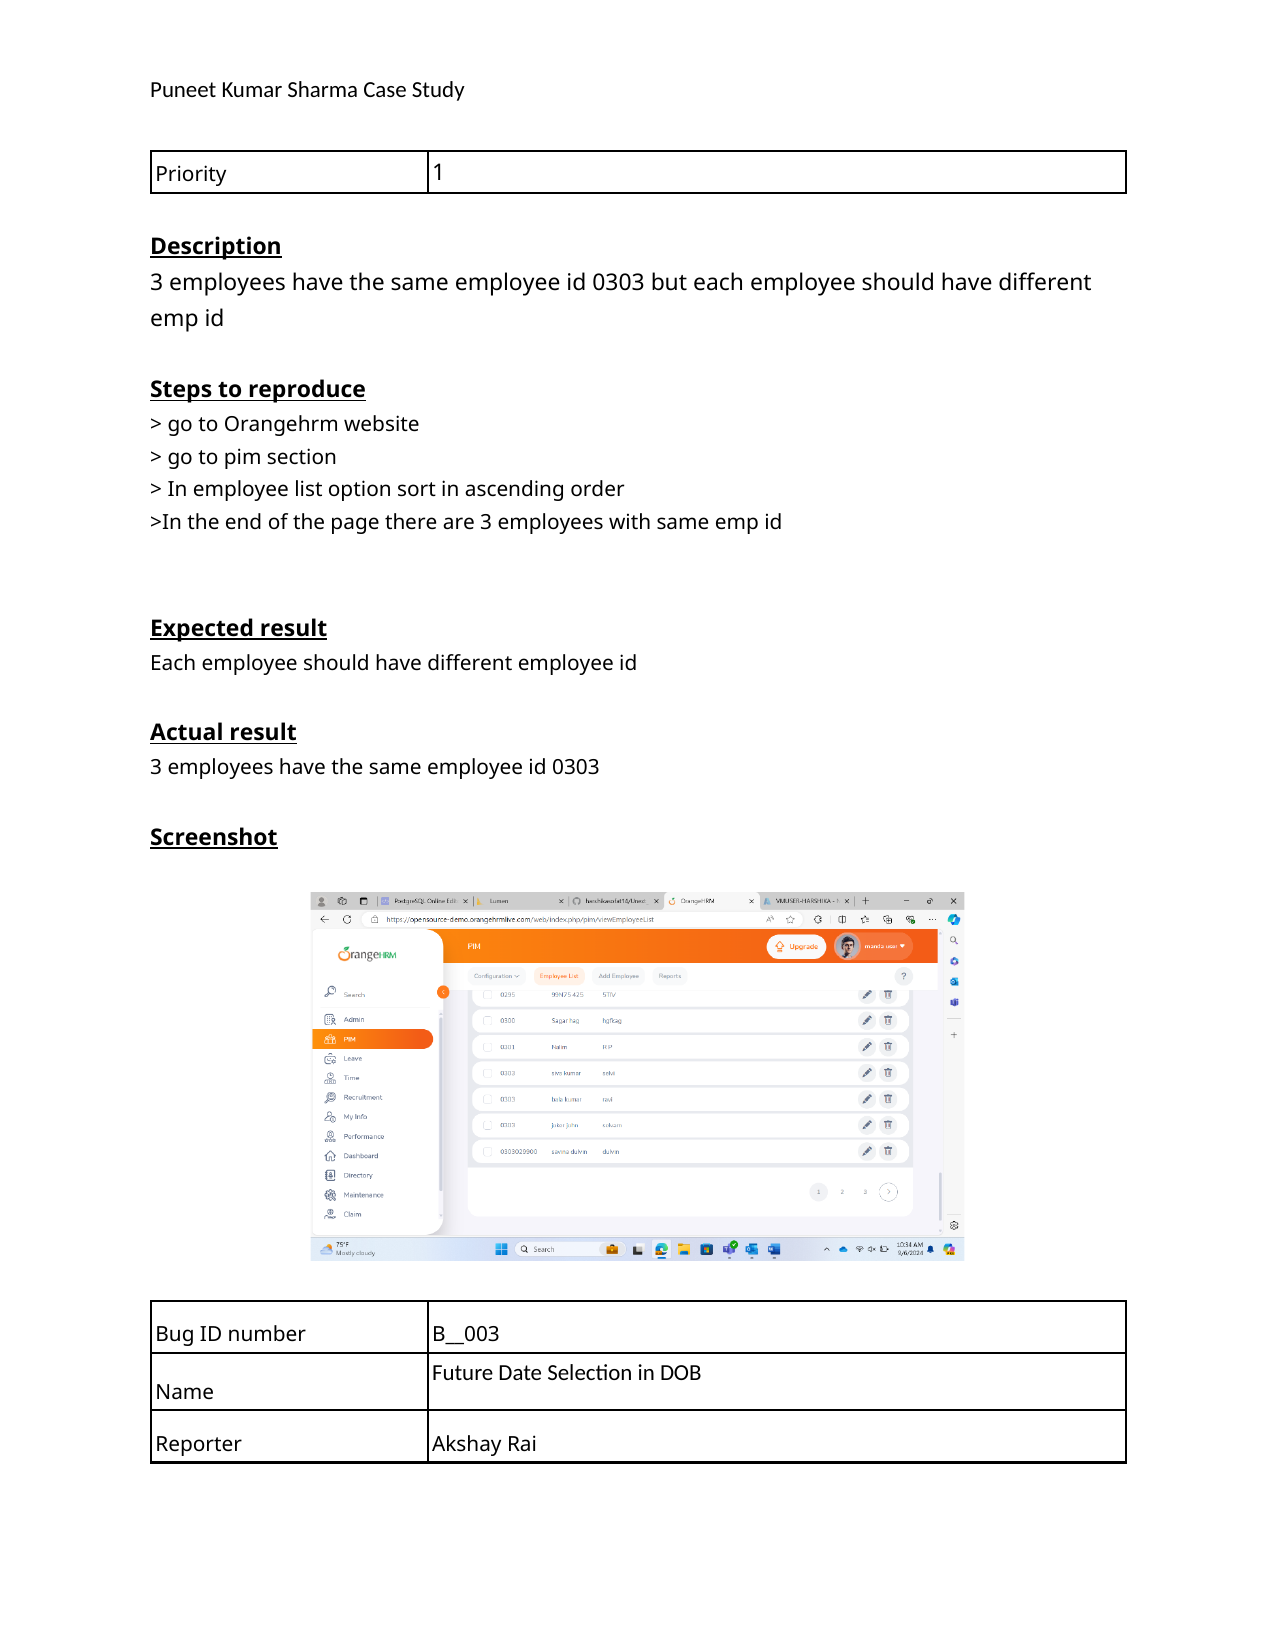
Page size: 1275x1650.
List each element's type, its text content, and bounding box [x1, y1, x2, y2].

picture [310, 892, 965, 1261]
text Steps to reproduce [150, 373, 1125, 405]
text 3 employees have the same employee id 0303 [150, 752, 1125, 781]
text 3 employees have the same employee id 0303 but each employee should have different emp id [150, 266, 1125, 333]
table_header Bug ID number [152, 1302, 427, 1352]
table_cell Name [152, 1354, 427, 1409]
table_cell Future Date Selection in DOB [429, 1354, 1125, 1409]
table_cell Akshay Rai [429, 1411, 1125, 1461]
text Screenshot [150, 821, 1125, 852]
text Description [150, 230, 1125, 261]
table_cell 1 [429, 152, 1125, 192]
text Each employee should have different employee id [150, 648, 1125, 676]
text Expected result [150, 612, 1125, 643]
text Actual result [150, 716, 1125, 747]
table_cell Priority [152, 152, 427, 192]
table_header B__003 [429, 1302, 1125, 1352]
text > go to pim section [150, 442, 1125, 470]
text > go to Orangehrm website [150, 409, 1125, 438]
text > In employee list option sort in ascending order [150, 474, 1125, 503]
table_cell Reporter [152, 1411, 427, 1461]
text >In the end of the page there are 3 employees with same emp id [150, 507, 1125, 536]
